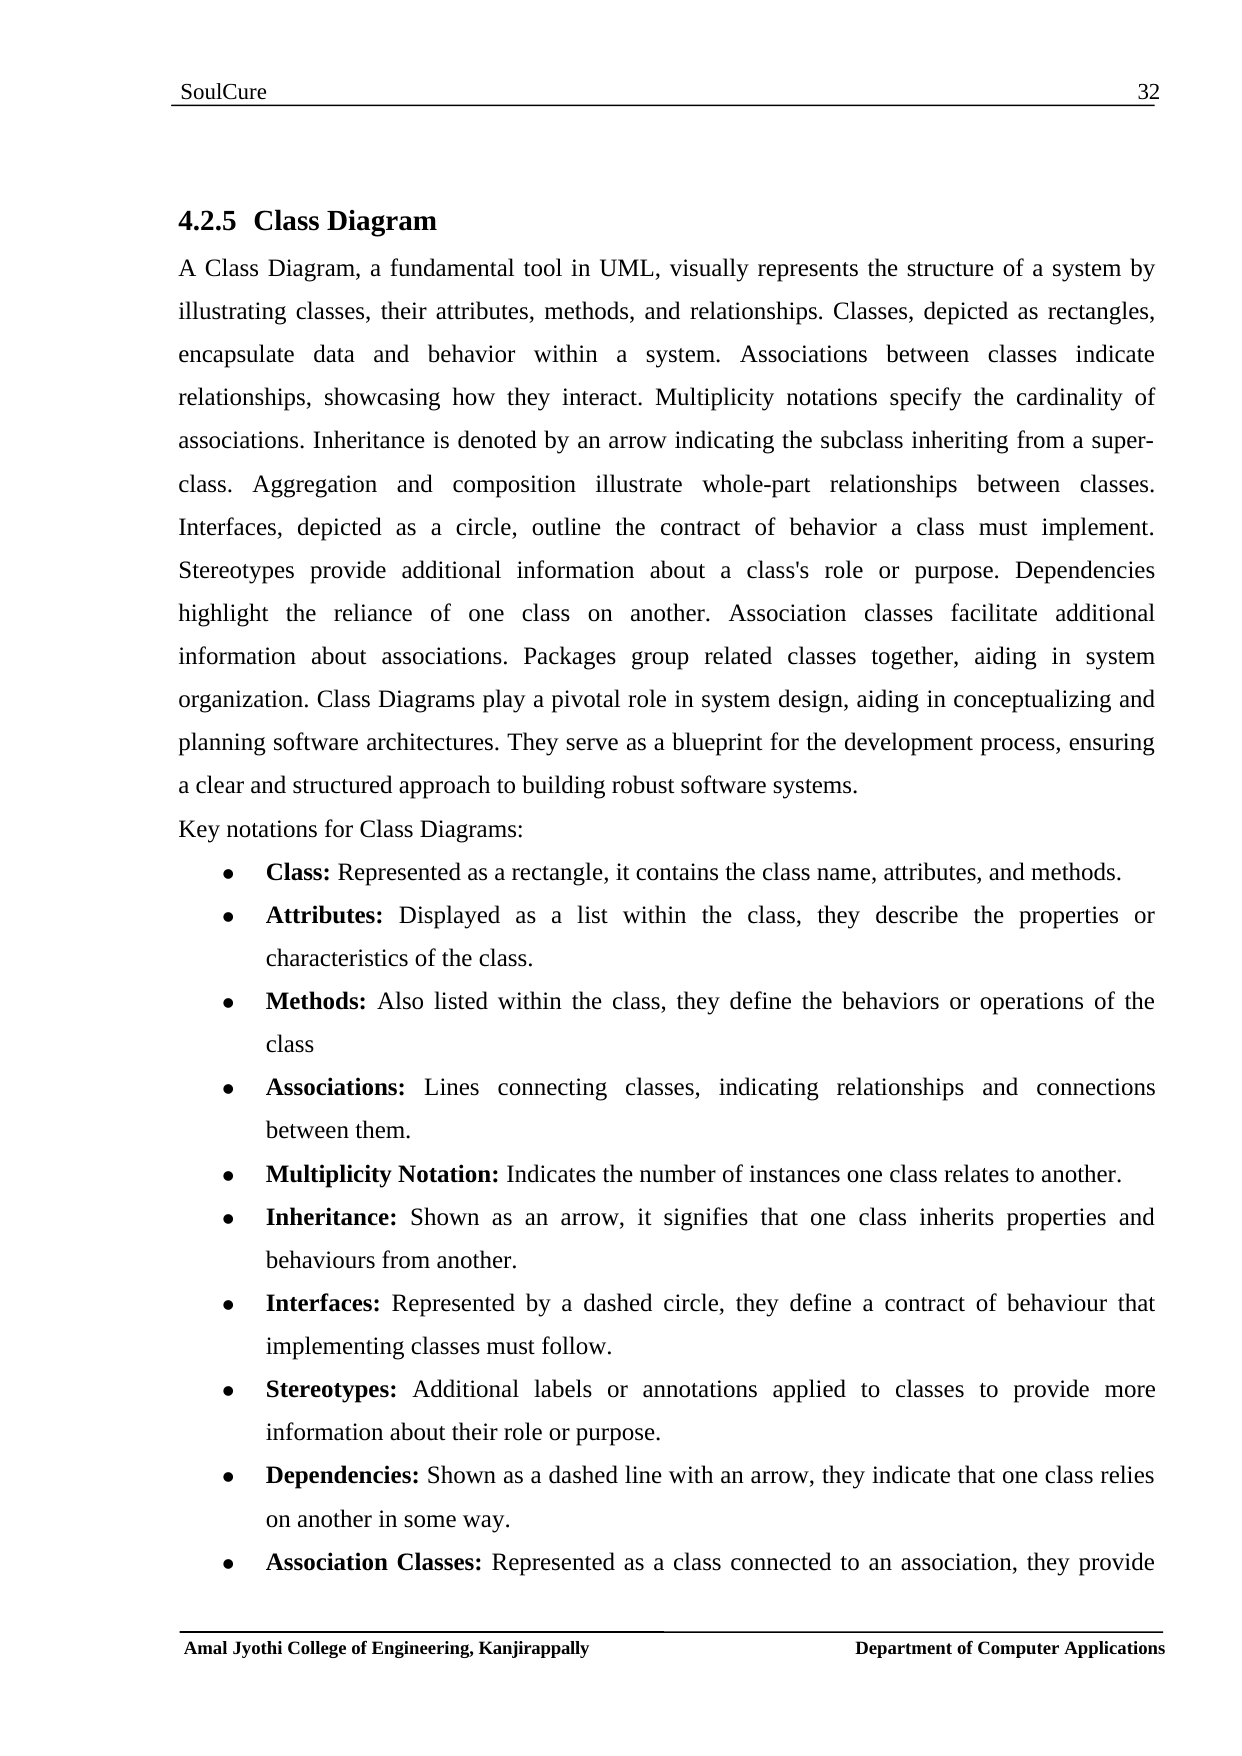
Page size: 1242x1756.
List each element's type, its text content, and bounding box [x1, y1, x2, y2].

list Interfaces: Represented by a dashed circle, they define a contract of behaviour that implementing classes must follow. [222, 1288, 1156, 1360]
list Multiplicity Notation: Indicates the number of instances one class relates to another. [222, 1159, 1156, 1187]
list Associations: Lines connecting classes, indicating relationships and connections between them. [222, 1072, 1156, 1144]
subtitle Class Diagram [178, 203, 1162, 236]
list Dependencies: Shown as a dashed line with an arrow, they indicate that one class relies on another in some way. [222, 1461, 1156, 1532]
list Class: Represented as a rectangle, it contains the class name, attributes, and methods. [222, 857, 1156, 886]
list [222, 1547, 1156, 1576]
list Attributes: Displayed as a list within the class, they describe the properties or characteristics of the class. [222, 900, 1156, 972]
text A Class Diagram, a fundamental tool in UML, visually represents the structure of a system by illustrating classes, their attributes, methods, and relationships. Classes, depicted as rectangles, encapsulate data and behavior within a system. Associations between classes indicate relationships, showcasing how they interact. Multiplicity notations specify the cardinality of associations. Inheritance is denoted by an arrow indicating the subclass inheriting from a super-class. Aggregation and composition illustrate whole-part relationships between classes. Interfaces, depicted as a circle, outline the contract of behavior a class must implement. Stereotypes provide additional information about a class's role or purpose. Dependencies highlight the reliance of one class on another. Association classes facilitate additional information about associations. Packages group related classes together, aiding in system organization. Class Diagrams play a pivotal role in system design, aiding in conceptualizing and planning software architectures. They serve as a blueprint for the development process, ensuring a clear and structured approach to building robust software systems. [178, 253, 1156, 799]
list Methods: Also listed within the class, they define the behaviors or operations of the class [222, 986, 1156, 1058]
text Key notations for Class Diagrams: [178, 814, 1156, 842]
list Inheritance: Shown as an arrow, it signifies that one class inherits properties and behaviours from another. [222, 1202, 1156, 1274]
list Stereotypes: Additional labels or annotations applied to classes to provide more information about their role or purpose. [222, 1374, 1156, 1446]
